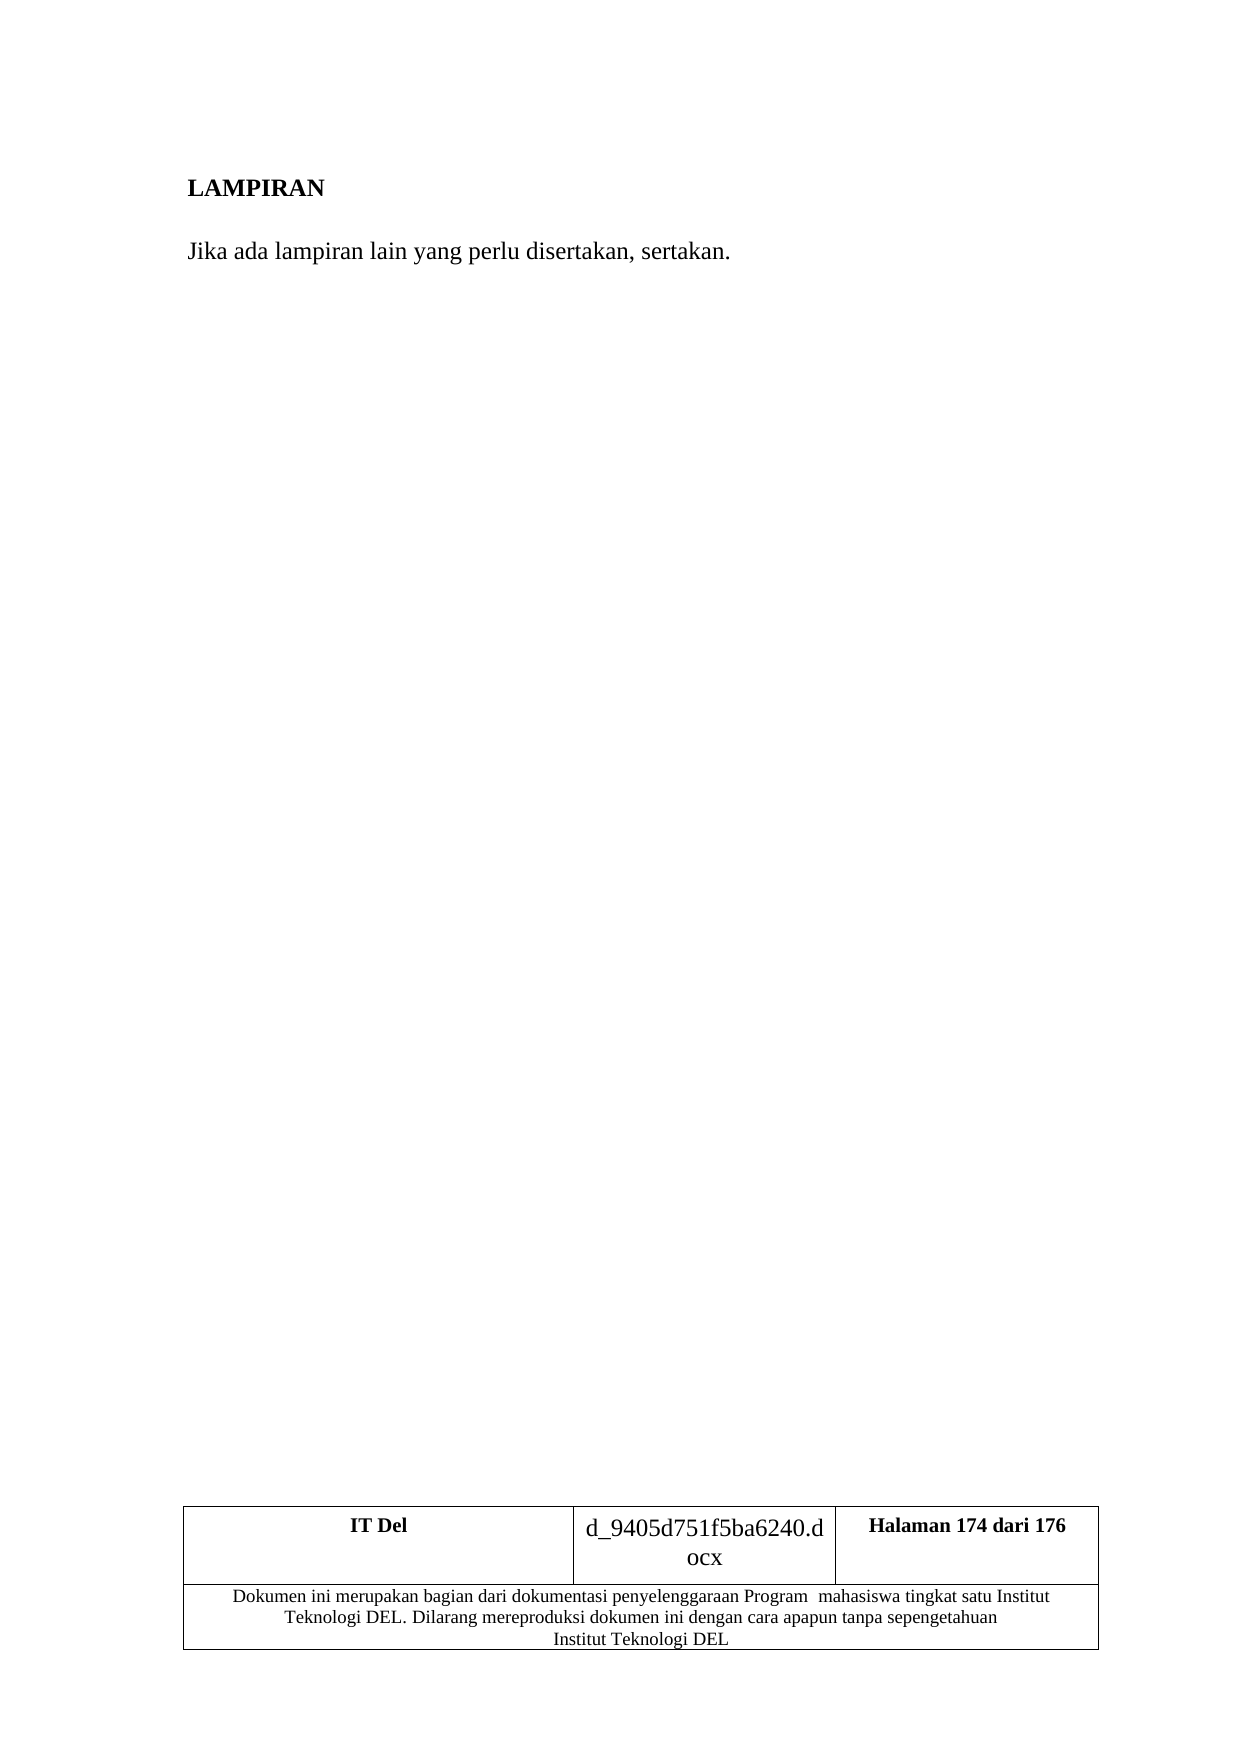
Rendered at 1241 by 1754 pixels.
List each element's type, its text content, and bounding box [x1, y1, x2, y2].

subtitle LAMPIRAN [187, 173, 1092, 201]
text Jika ada lampiran lain yang perlu disertakan, sertakan. [187, 236, 1092, 265]
